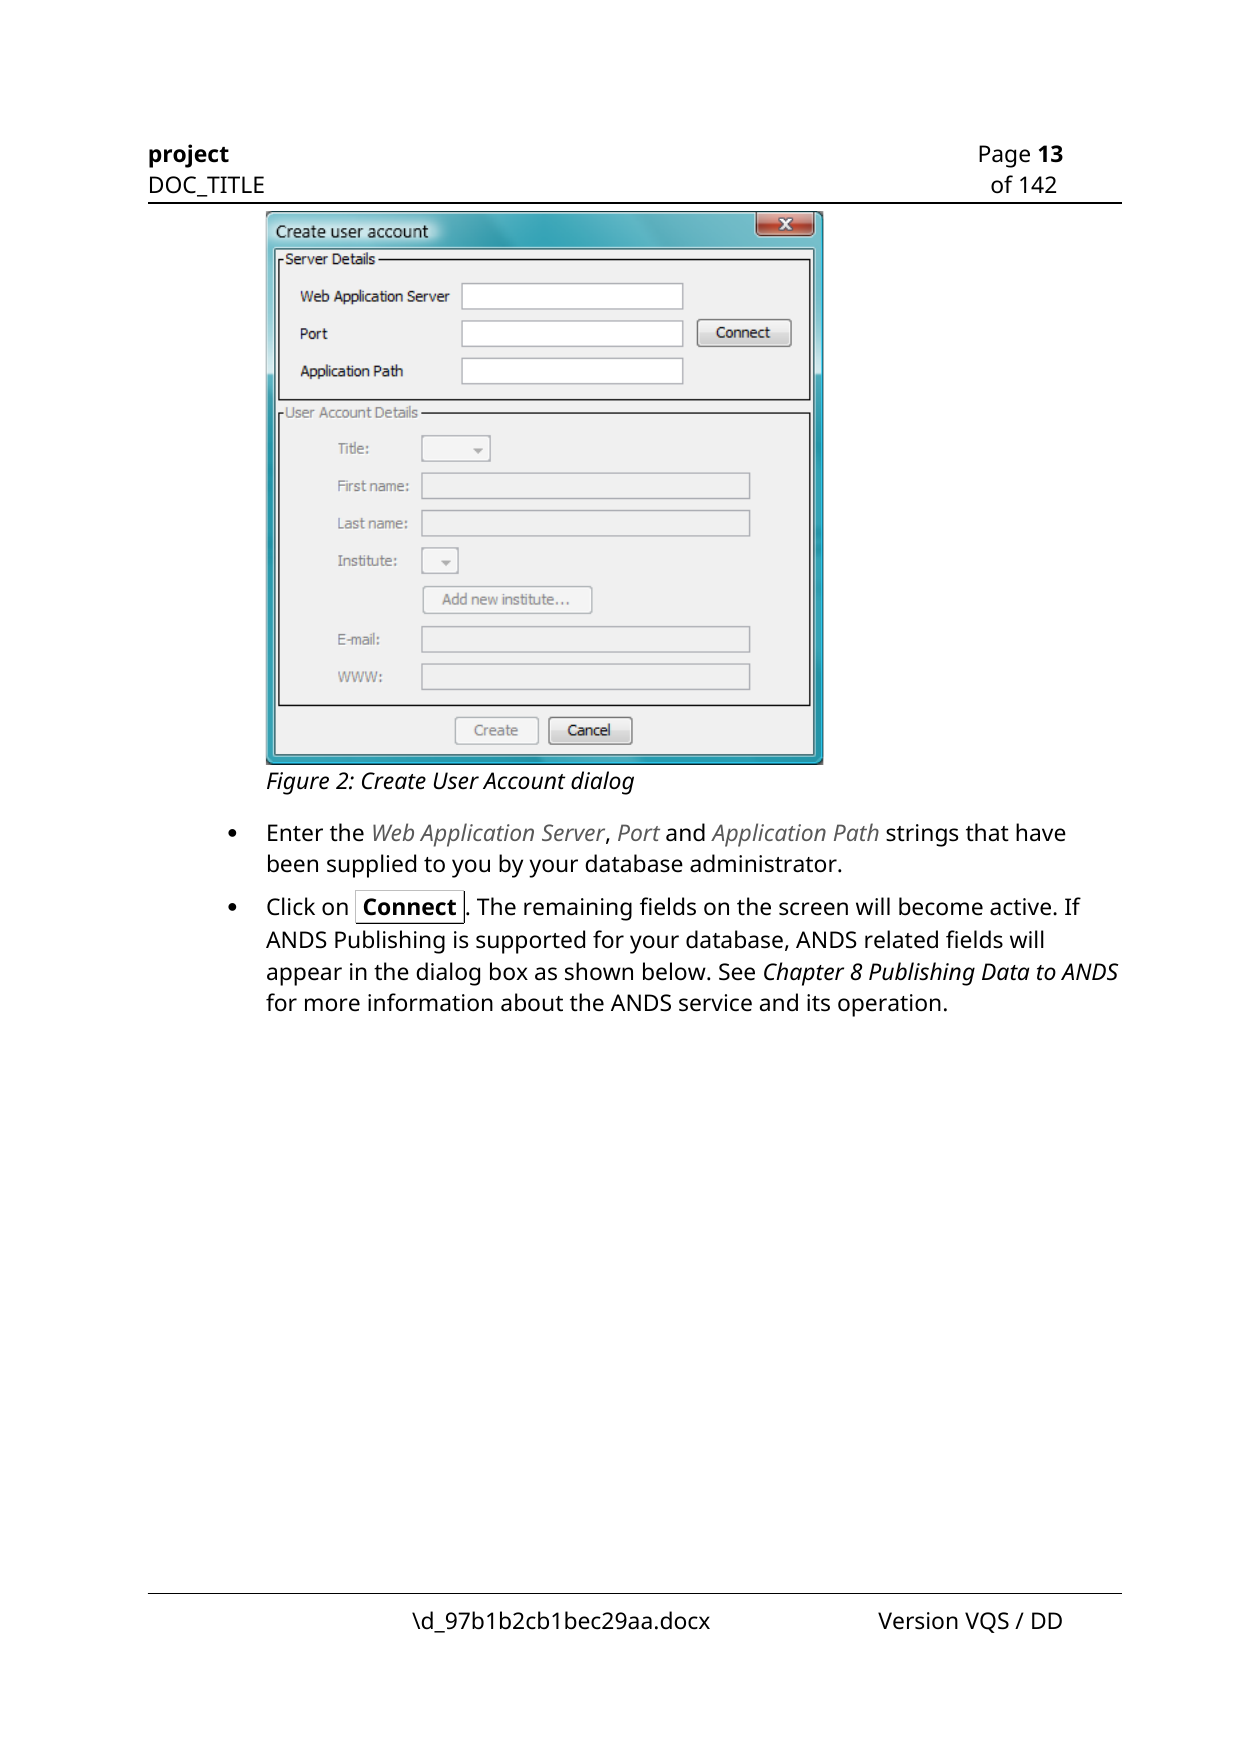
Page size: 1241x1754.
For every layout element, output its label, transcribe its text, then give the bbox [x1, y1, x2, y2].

picture [265, 211, 824, 765]
text Enter the Web Application Server, Port and Application Path strings that have been supplied to you by your database administrator. [228, 817, 1122, 879]
